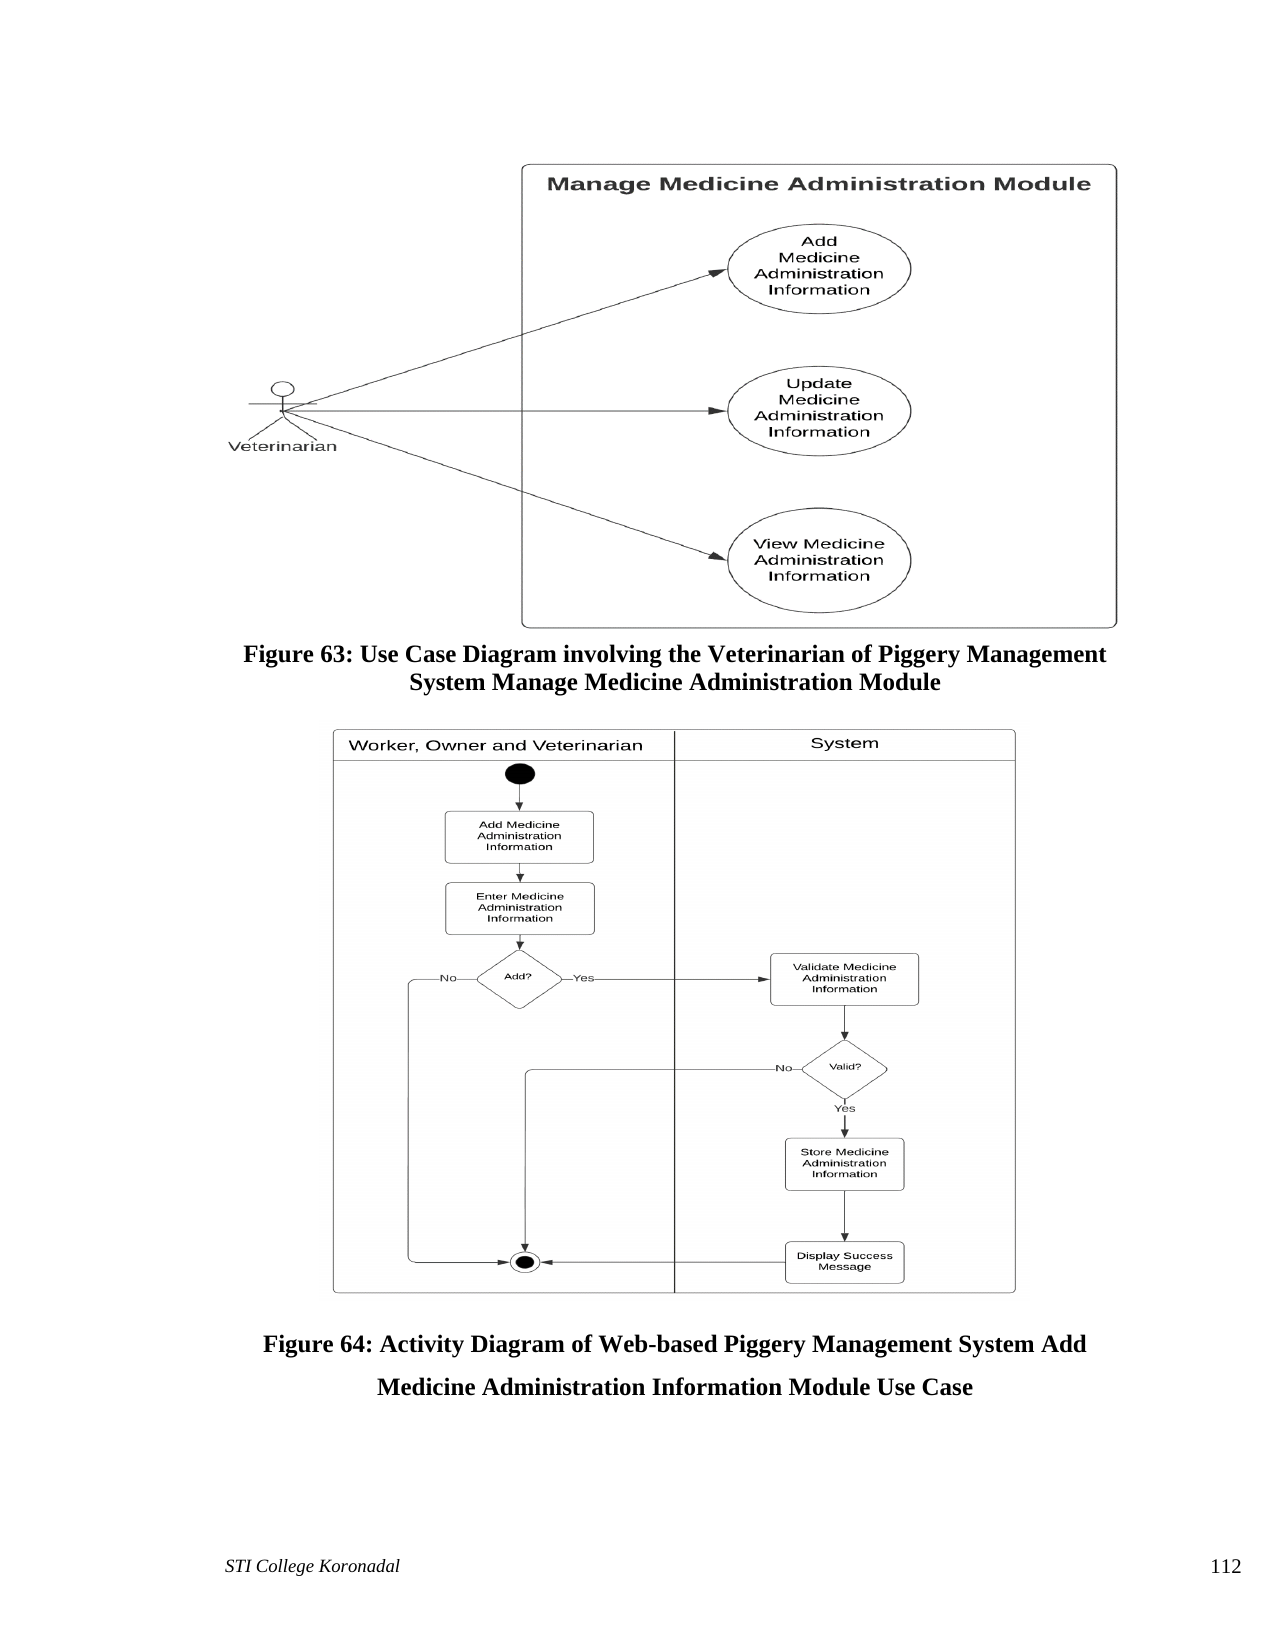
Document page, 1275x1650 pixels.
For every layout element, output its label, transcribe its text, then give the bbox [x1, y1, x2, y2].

text Figure 63: Use Case Diagram involving the Veterinarian of Piggery Management System Manage Medicine Administration Module [225, 639, 1125, 696]
text Figure 64: Activity Diagram of Web-based Piggery Management System Add Medicine Administration Information Module Use Case [225, 1329, 1125, 1401]
picture [318, 719, 1030, 1301]
picture [225, 150, 1125, 638]
